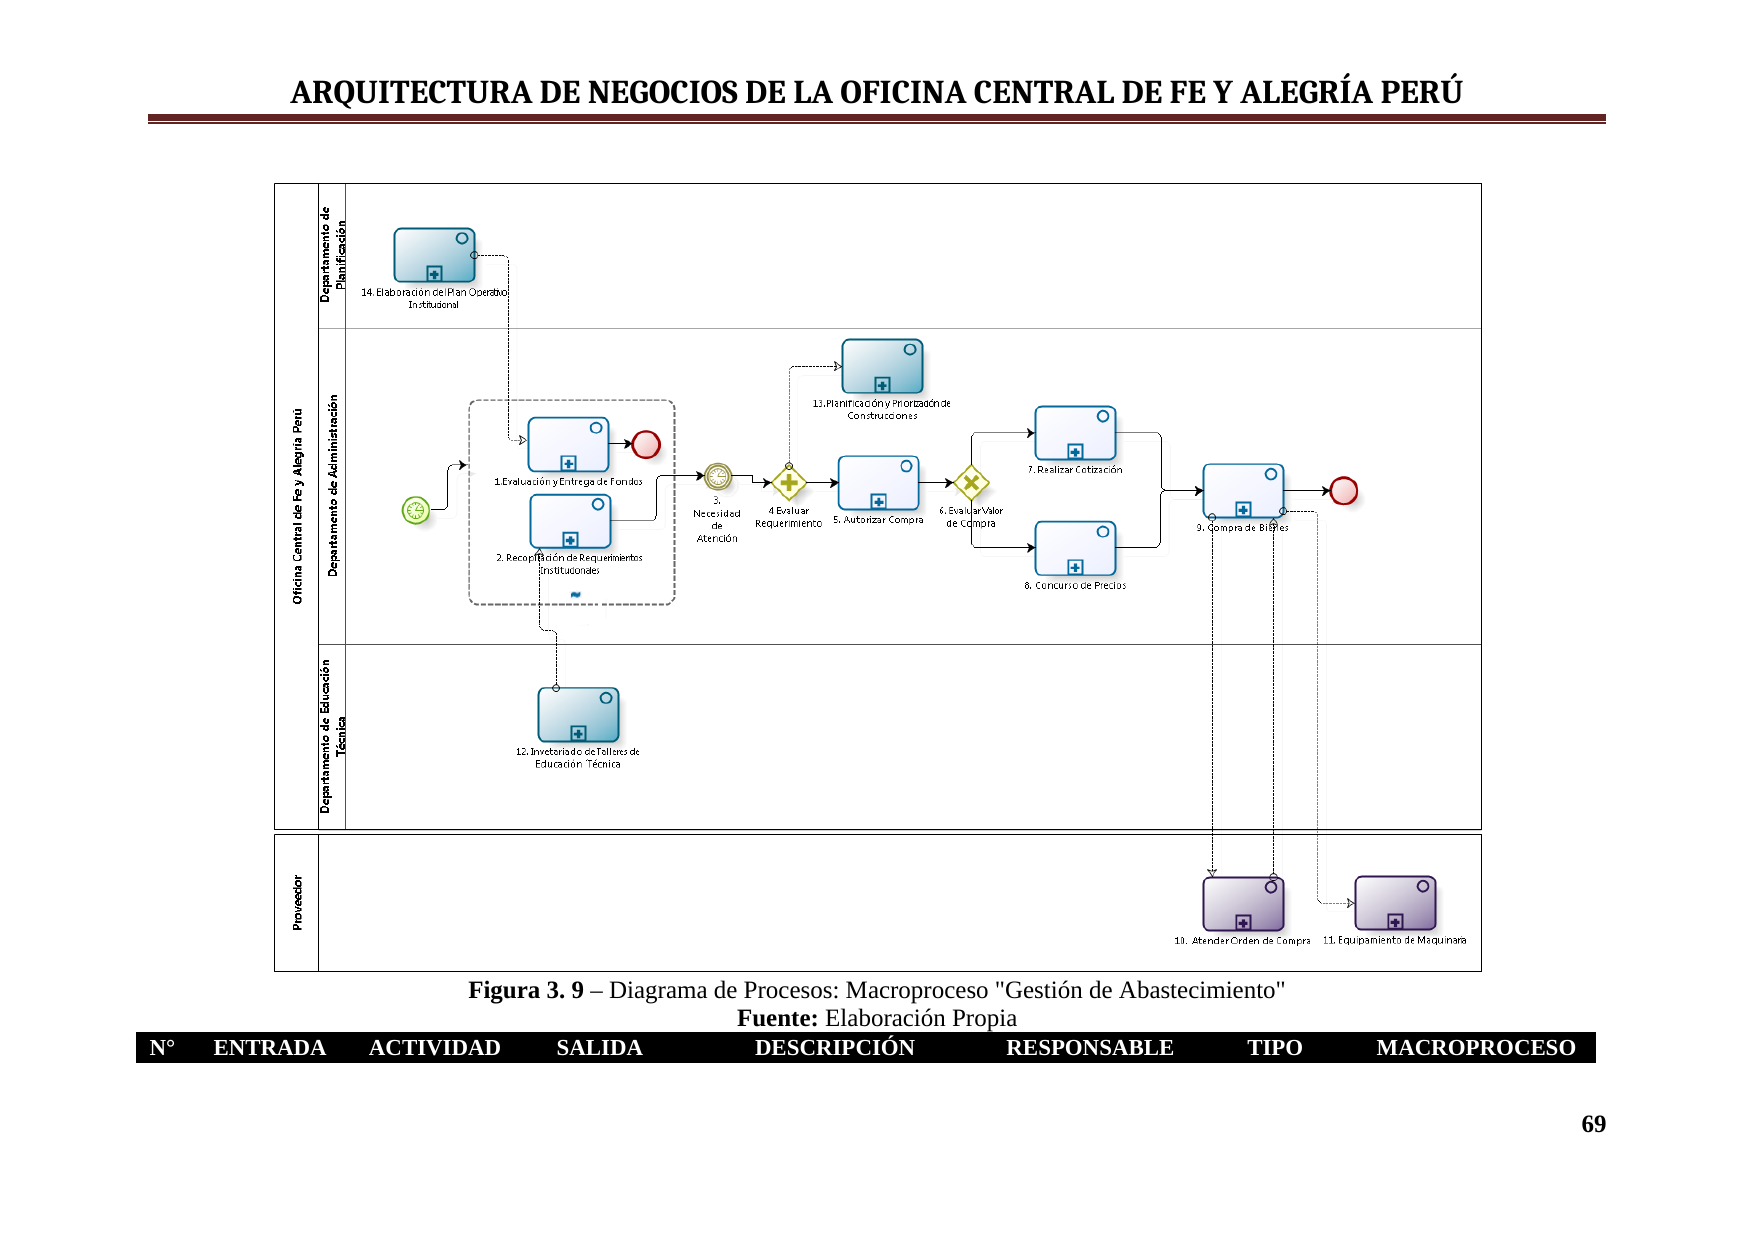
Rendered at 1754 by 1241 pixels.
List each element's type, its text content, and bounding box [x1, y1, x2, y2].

text Fuente: Elaboración Propia [148, 1003, 1606, 1032]
picture [270, 177, 1484, 975]
table_header N° [137, 1033, 188, 1062]
table_header ENTRADA [189, 1033, 352, 1062]
table_header SALIDA [518, 1033, 681, 1062]
table_header ACTIVIDAD [353, 1033, 517, 1062]
table_header TIPO ACTIVIDAD [1193, 1033, 1357, 1062]
text Figura 3. 9 – Diagrama de Procesos: Macroproceso "Gestión de Abastecimiento" [148, 975, 1606, 1003]
table_header MACROPROCESO [1358, 1033, 1594, 1062]
table_header RESPONSABLE [989, 1033, 1192, 1062]
table_header DESCRIPCIÓN [682, 1033, 988, 1062]
